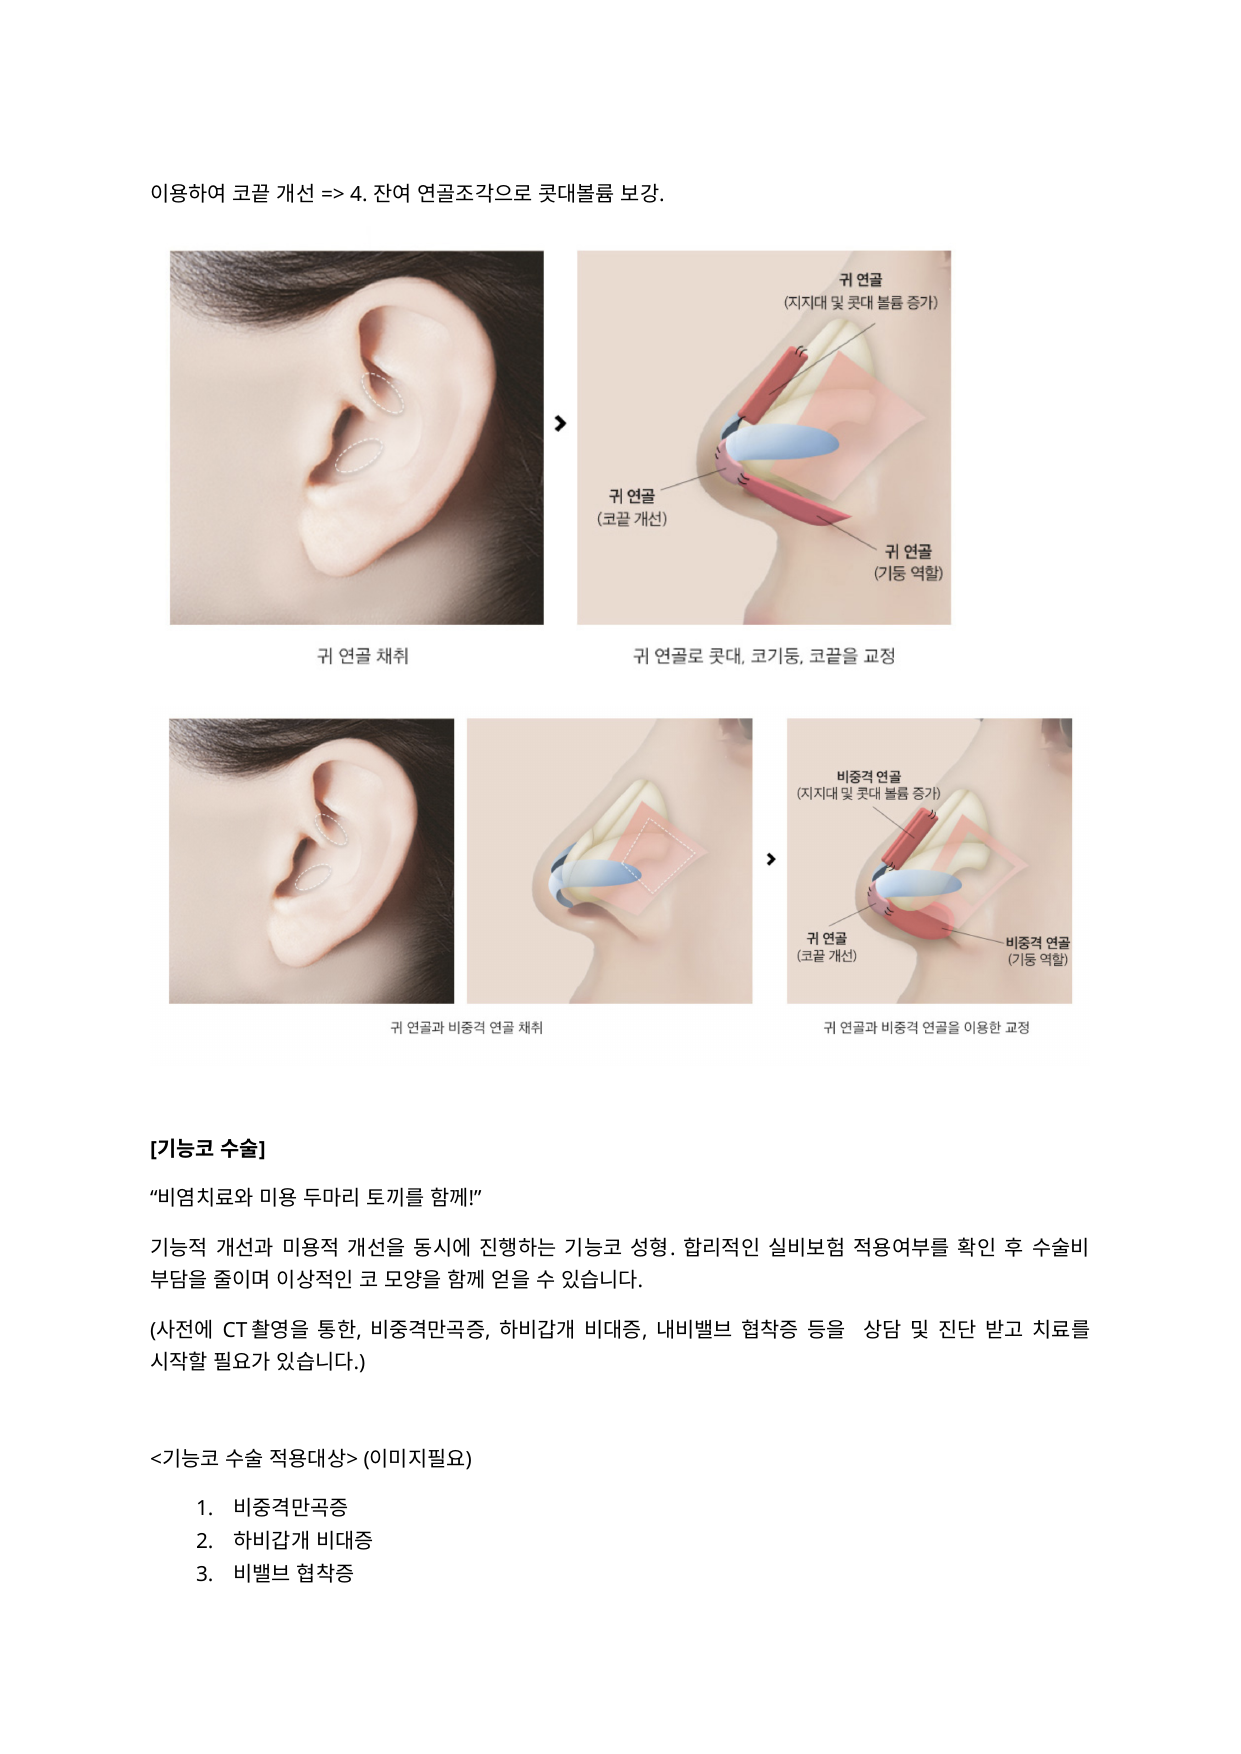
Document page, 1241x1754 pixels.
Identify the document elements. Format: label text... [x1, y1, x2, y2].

list 하비갑개 비대증 [196, 1524, 1090, 1554]
text <기능코 수술 적용대상> (이미지필요) [150, 1442, 1090, 1472]
picture [150, 226, 985, 688]
list 비밸브 협착증 [196, 1557, 1090, 1587]
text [150, 177, 1090, 207]
text (사전에 CT촬영을 통한, 비중격만곡증, 하비갑개 비대증, 내비밸브 협착증 등을 상담 및 진단 받고 치료를 시작할 필요가 있습니다.) [150, 1313, 1090, 1376]
text 기능적 개선과 미용적 개선을 동시에 진행하는 기능코 성형. 합리적인 실비보험 적용여부를 확인 후 수술비 부담을 줄이며 이상적인 코 모양을 함께 얻을 수 있습니다. [150, 1231, 1090, 1294]
text [기능코 수술] [150, 1132, 1090, 1162]
text “비염치료와 미용 두마리 토끼를 함께!” [150, 1181, 1090, 1212]
picture [150, 706, 1091, 1066]
list 비중격만곡증 [196, 1492, 1090, 1522]
